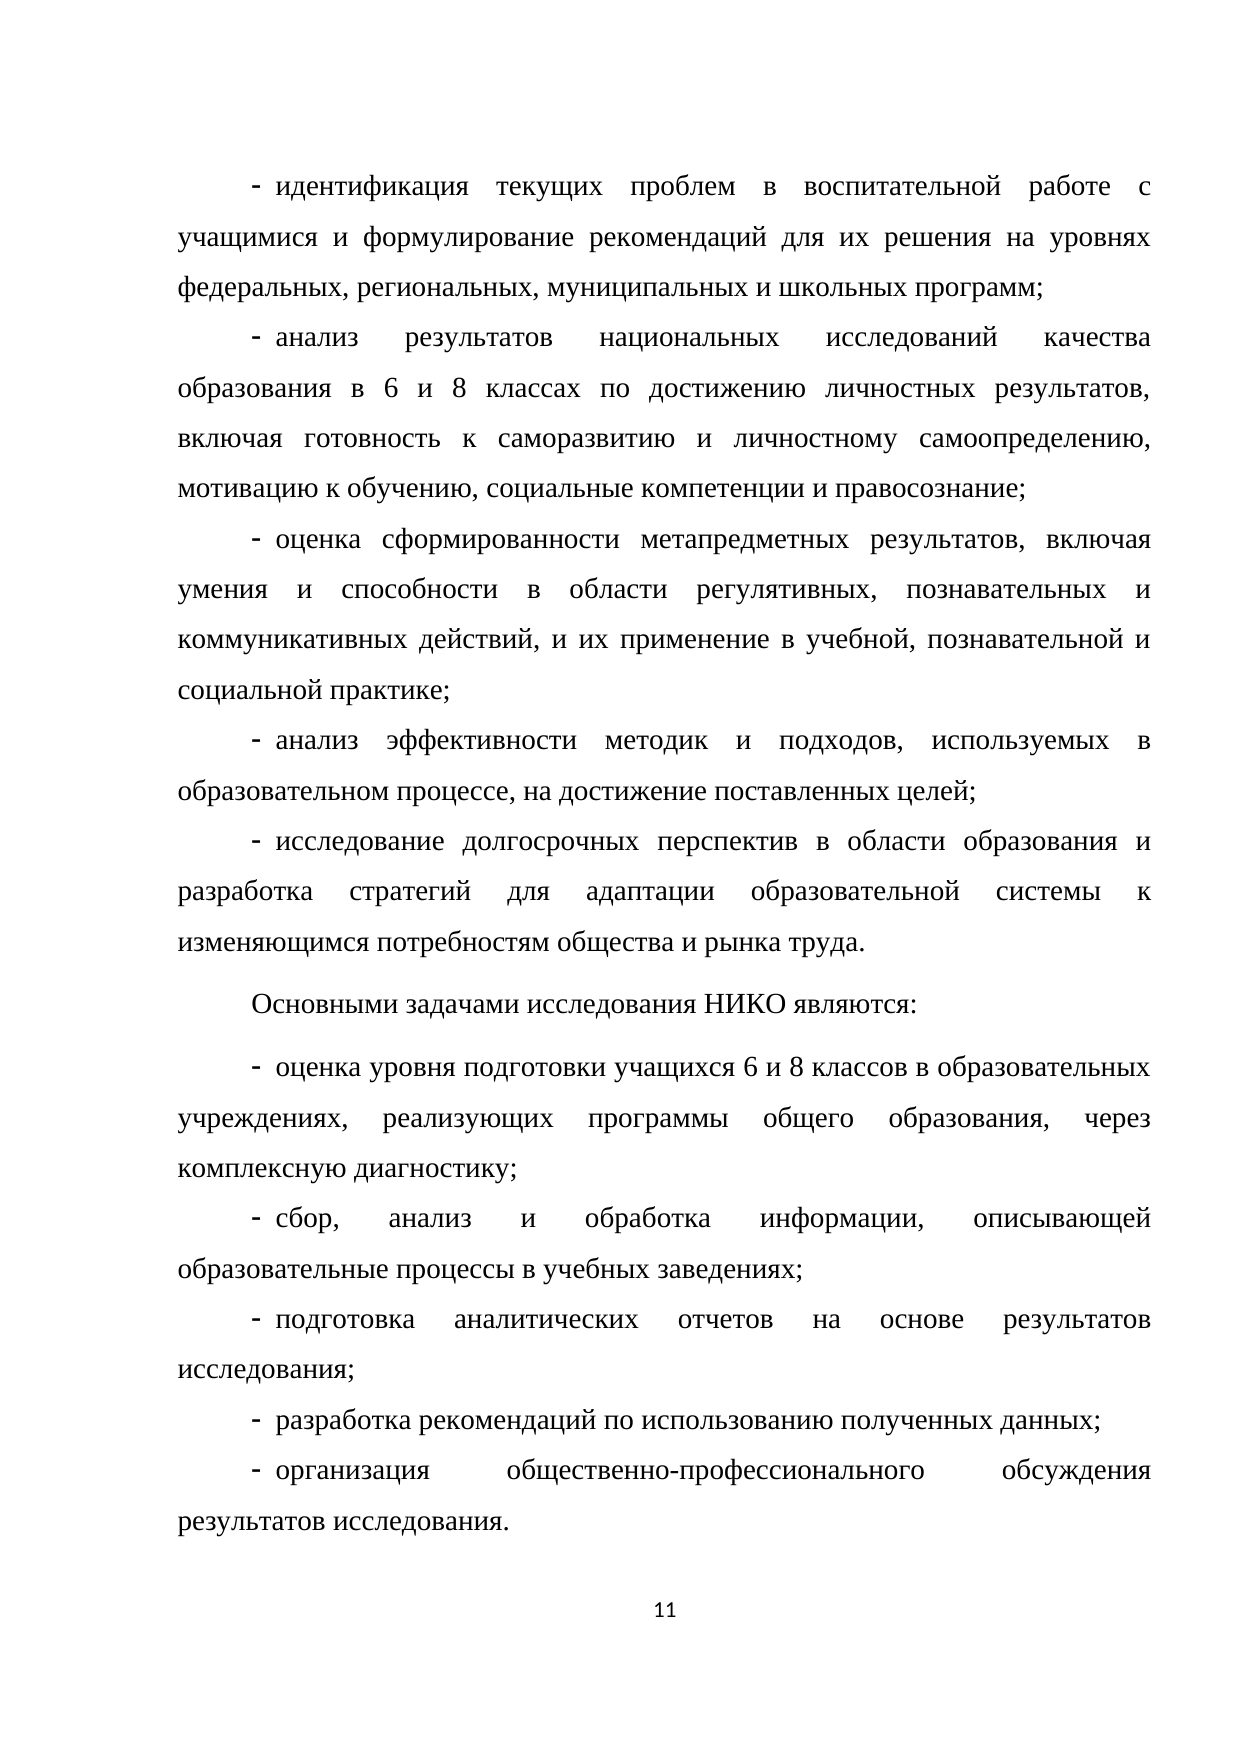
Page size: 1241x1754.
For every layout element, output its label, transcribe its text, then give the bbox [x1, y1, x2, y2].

list разработка рекомендаций по использованию полученных данных; [177, 1402, 1152, 1435]
list идентификация текущих проблем в воспитательной работе с учащимися и формулирование рекомендаций для их решения на уровнях федеральных, региональных, муниципальных и школьных программ; [177, 168, 1152, 303]
list оценка сформированности метапредметных результатов, включая умения и способности в области регулятивных, познавательных и коммуникативных действий, и их применение в учебной, познавательной и социальной практике; [177, 521, 1152, 705]
list анализ эффективности методик и подходов, используемых в образовательном процессе, на достижение поставленных целей; [177, 722, 1152, 806]
list анализ результатов национальных исследований качества образования в 6 и 8 классах по достижению личностных результатов, включая готовность к саморазвитию и личностному самоопределению, мотивацию к обучению, социальные компетенции и правосознание; [177, 319, 1152, 504]
list исследование долгосрочных перспектив в области образования и разработка стратегий для адаптации образовательной системы к изменяющимся потребностям общества и рынка труда. [177, 823, 1152, 957]
list оценка уровня подготовки учащихся 6 и 8 классов в образовательных учреждениях, реализующих программы общего образования, через комплексную диагностику; [177, 1049, 1152, 1183]
list сбор, анализ и обработка информации, описывающей образовательные процессы в учебных заведениях; [177, 1200, 1152, 1284]
text Основными задачами исследования НИКО являются: [177, 986, 1152, 1020]
list организация общественно-профессионального обсуждения результатов исследования. [177, 1452, 1152, 1536]
list подготовка аналитических отчетов на основе результатов исследования; [177, 1301, 1152, 1385]
